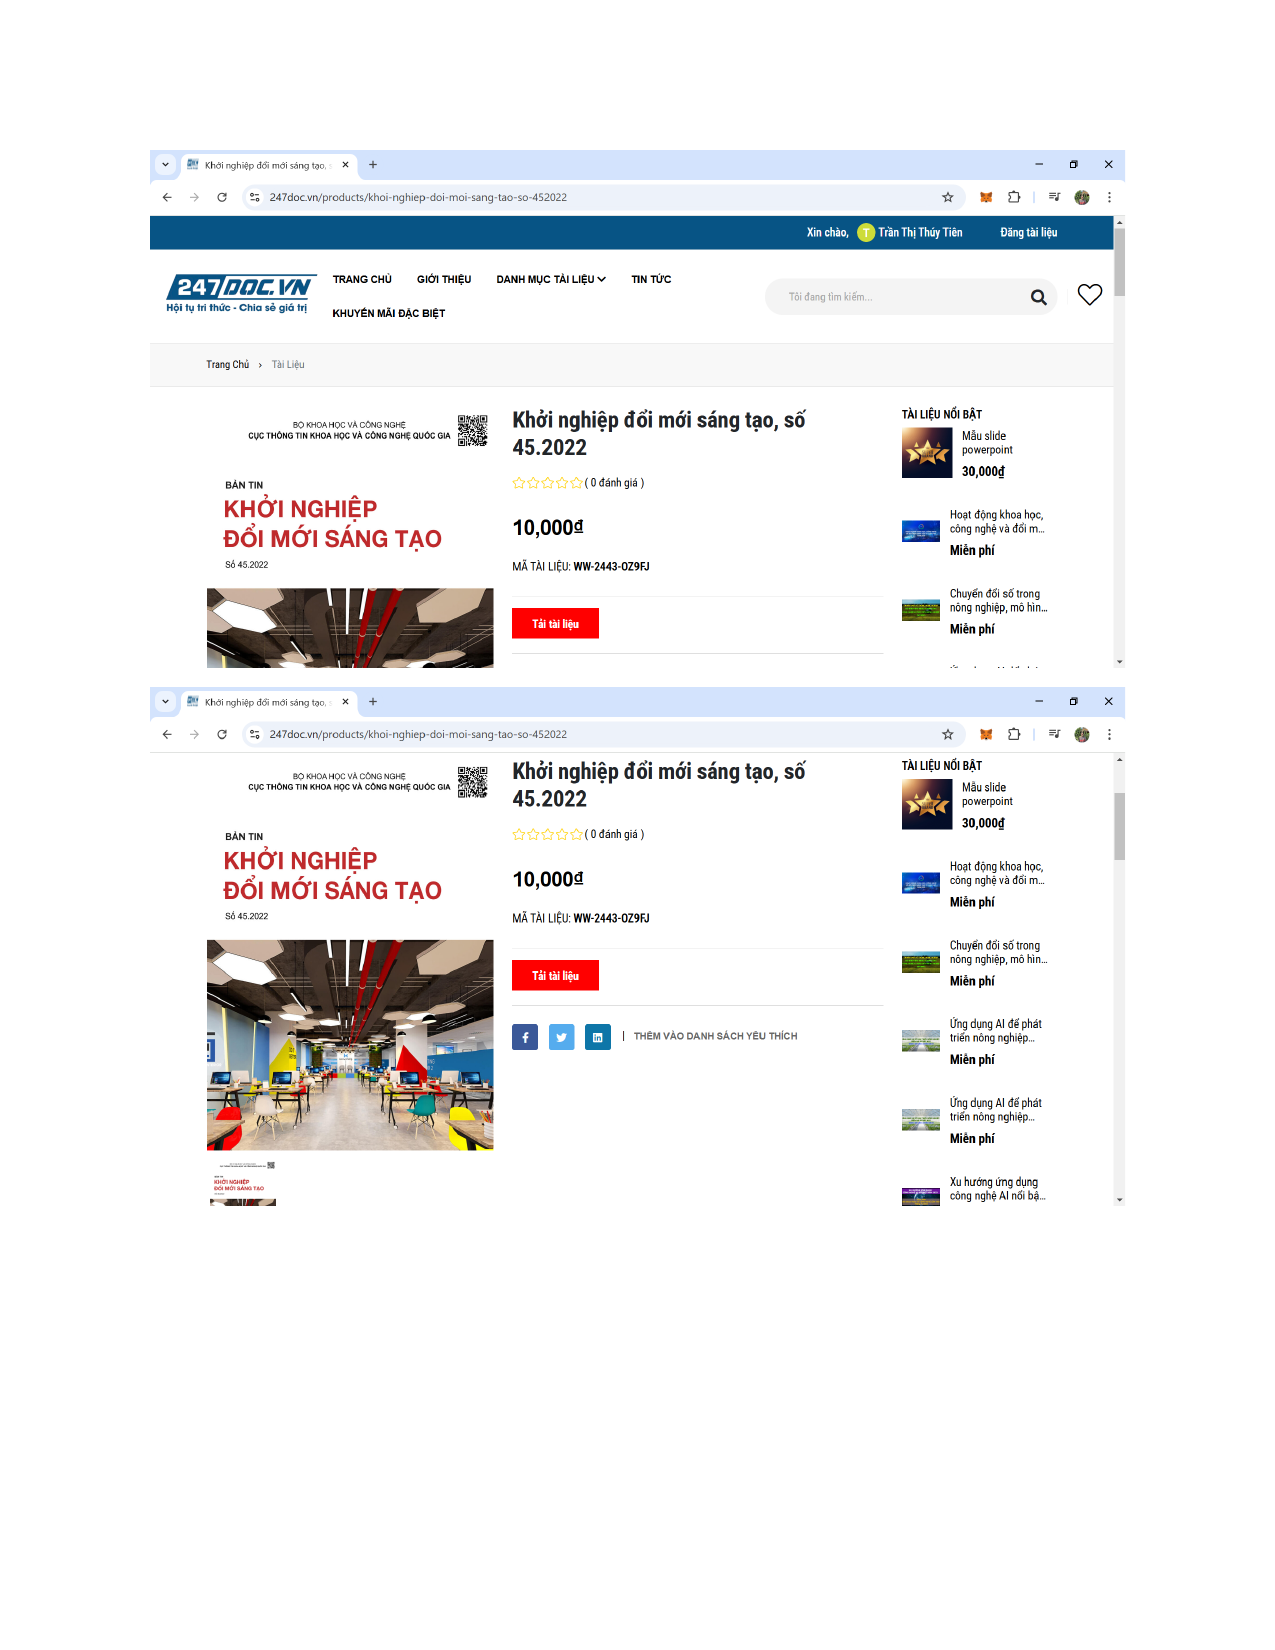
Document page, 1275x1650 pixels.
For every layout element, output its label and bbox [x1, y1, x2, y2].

picture [150, 687, 1125, 1206]
picture [150, 150, 1125, 668]
